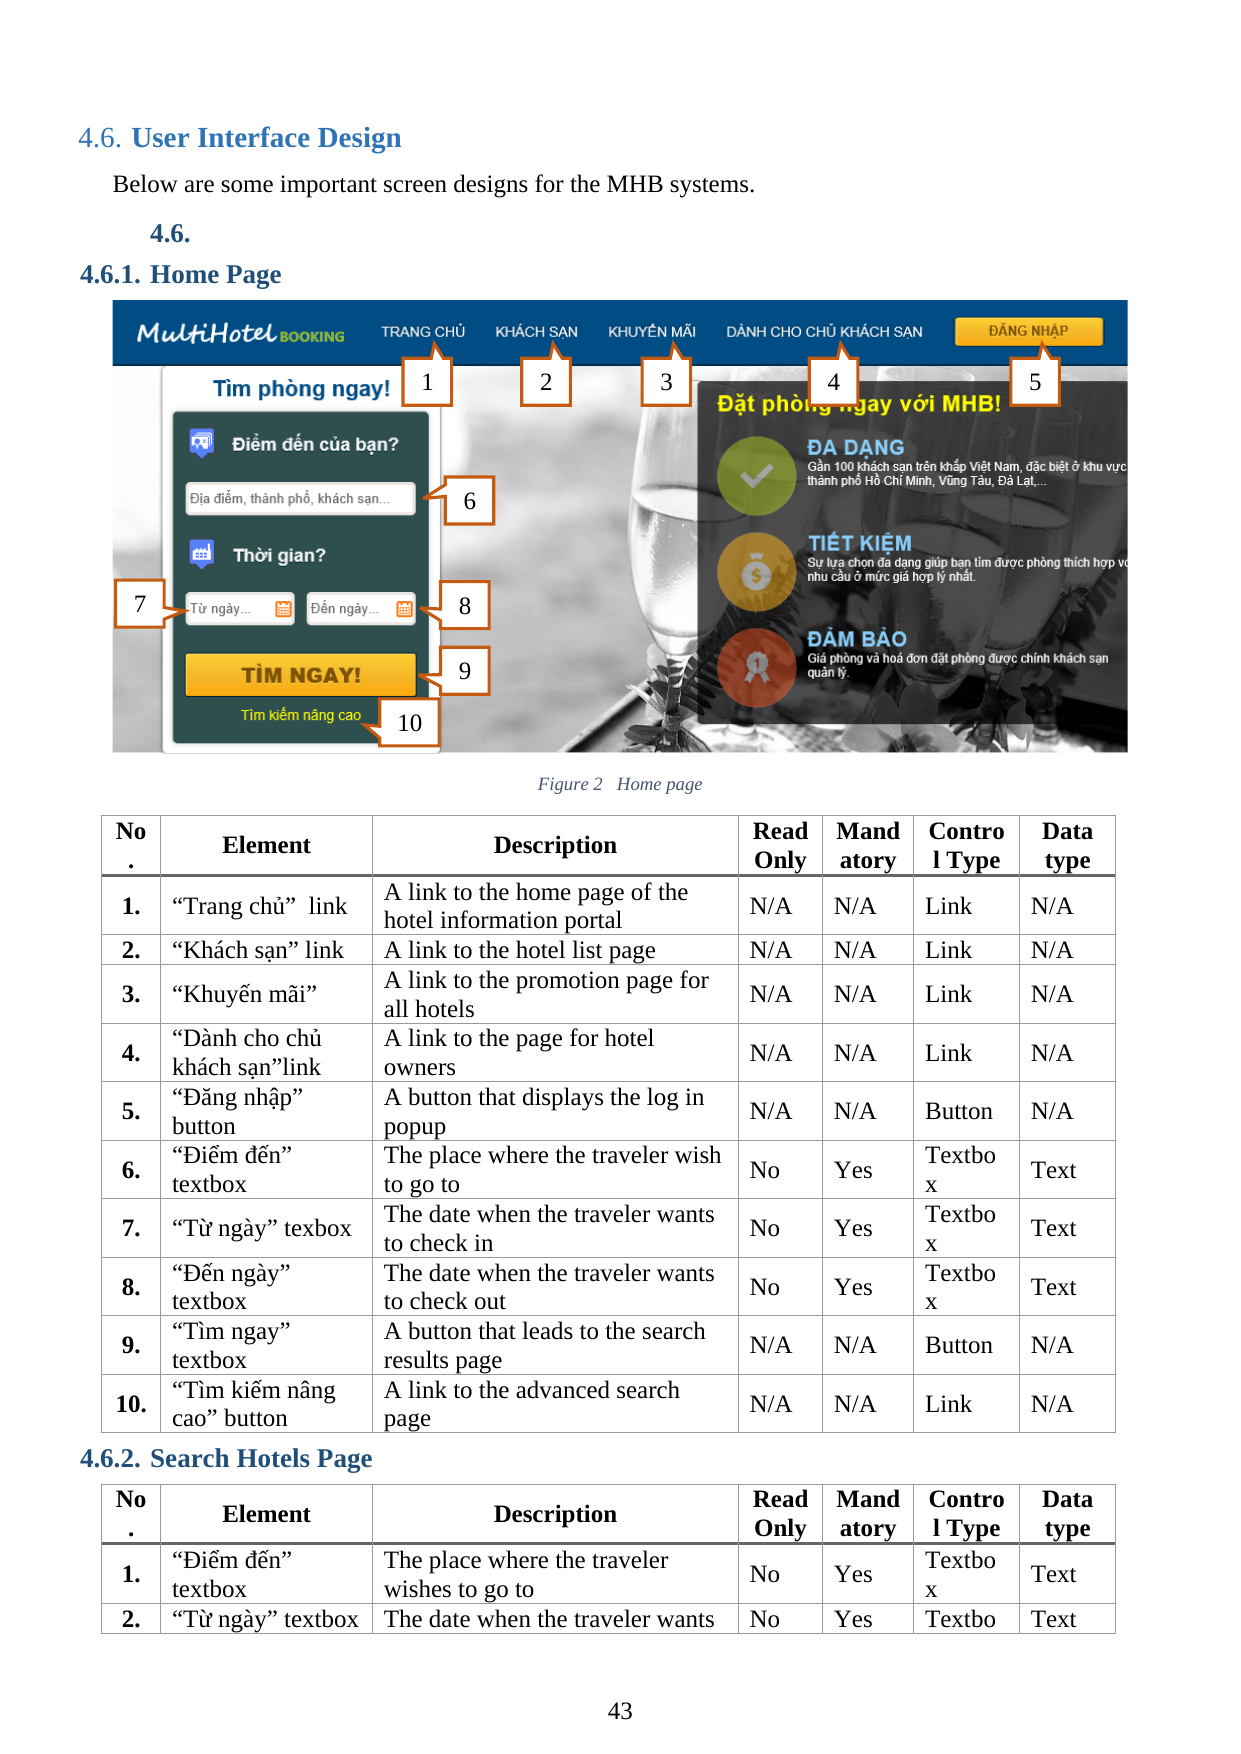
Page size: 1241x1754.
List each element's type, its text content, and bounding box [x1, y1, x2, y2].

table_cell A button that displays the log in popup [373, 1082, 738, 1139]
table_cell “Tìm kiếm nâng cao” button [161, 1375, 372, 1432]
table_cell “Đến ngày” textbox [161, 1258, 372, 1315]
table_cell A link to the page for hotel owners [373, 1024, 738, 1081]
table_cell A link to the hotel list page [373, 935, 738, 964]
table_cell N/A [823, 1375, 913, 1432]
table_header Element [161, 1485, 372, 1542]
table_cell N/A [823, 965, 913, 1022]
table_cell N/A [739, 877, 822, 934]
table_cell N/A [1020, 965, 1115, 1022]
table_cell 4. [102, 1024, 160, 1081]
table_cell N/A [739, 1082, 822, 1139]
table_cell Link [914, 877, 1019, 934]
table_cell Link [914, 1375, 1019, 1432]
table_cell Button [914, 1316, 1019, 1374]
table_cell N/A [739, 1375, 822, 1432]
table_cell N/A [1020, 935, 1115, 964]
text Figure 2 Home page [112, 773, 1128, 794]
table_cell Text [1020, 1199, 1115, 1257]
table_cell N/A [1020, 1024, 1115, 1081]
table_cell Link [914, 935, 1019, 964]
table_cell Yes [823, 1545, 913, 1603]
table_cell “Từ ngày” textbox [161, 1604, 372, 1632]
table_cell The place where the traveler wish to go to [373, 1141, 738, 1198]
table_cell 2. [102, 1604, 160, 1632]
table_cell No [739, 1604, 822, 1632]
table_cell Link [914, 1024, 1019, 1081]
table_cell Textbox [914, 1141, 1019, 1198]
table_cell The place where the traveler wishes to go to [373, 1545, 738, 1603]
table_header Data type [1020, 816, 1115, 873]
table_cell “Trang chủ” link [161, 877, 372, 934]
table_cell N/A [823, 1024, 913, 1081]
table_cell N/A [823, 935, 913, 964]
table_cell Text [1020, 1545, 1115, 1603]
table_cell Yes [823, 1604, 913, 1632]
table_cell N/A [823, 1082, 913, 1139]
subtitle User Interface Design [122, 120, 1128, 154]
table_header Mandatory [823, 816, 913, 873]
table_header Mandatory [823, 1485, 913, 1542]
table_cell The date when the traveler wants to check in [373, 1199, 738, 1257]
table_header Element [161, 816, 372, 873]
table_header Control Type [914, 1485, 1019, 1542]
table_cell N/A [739, 1316, 822, 1374]
table_cell A link to the advanced search page [373, 1375, 738, 1432]
subtitle Home Page [141, 259, 1128, 290]
table_cell N/A [1020, 877, 1115, 934]
table_cell N/A [823, 1316, 913, 1374]
table_cell 1. [102, 877, 160, 934]
table_cell No [739, 1141, 822, 1198]
table_cell N/A [739, 965, 822, 1022]
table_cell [373, 1604, 738, 1632]
table_cell “Từ ngày” texbox [161, 1199, 372, 1257]
table_header Description [373, 1485, 738, 1542]
table_cell N/A [1020, 1316, 1115, 1374]
table_cell “Điểm đến” textbox [161, 1141, 372, 1198]
subtitle Search Hotels Page [141, 1442, 1128, 1473]
table_cell 1. [102, 1545, 160, 1603]
table_cell 10. [102, 1375, 160, 1432]
table_header No. [102, 1485, 160, 1542]
table_cell Yes [823, 1258, 913, 1315]
table_cell 6. [102, 1141, 160, 1198]
table_header Data type [1020, 1485, 1115, 1542]
table_cell 9. [102, 1316, 160, 1374]
table_cell “Đăng nhập” button [161, 1082, 372, 1139]
table_cell N/A [739, 935, 822, 964]
table_cell A link to the promotion page for all hotels [373, 965, 738, 1022]
table_cell The date when the traveler wants to check out [373, 1258, 738, 1315]
table_header Read Only [739, 1485, 822, 1542]
table_cell 3. [102, 965, 160, 1022]
table_cell “Tìm ngay” textbox [161, 1316, 372, 1374]
text Below are some important screen designs for the MHB systems. [112, 169, 1128, 198]
table_cell No [739, 1545, 822, 1603]
table_cell Link [914, 965, 1019, 1022]
table_cell N/A [823, 877, 913, 934]
table_cell Text [1020, 1258, 1115, 1315]
table_cell A button that leads to the search results page [373, 1316, 738, 1374]
table_cell N/A [1020, 1375, 1115, 1432]
table_cell Text [1020, 1141, 1115, 1198]
table_cell “Dành cho chủ khách sạn”link [161, 1024, 372, 1081]
table_cell 8. [102, 1258, 160, 1315]
table_cell “Khách sạn” link [161, 935, 372, 964]
table_header Read Only [739, 816, 822, 873]
table_cell Textbox [914, 1258, 1019, 1315]
table_cell No [739, 1199, 822, 1257]
table_header Description [373, 816, 738, 873]
table_cell Text [1020, 1604, 1115, 1632]
table_cell Yes [823, 1141, 913, 1198]
table_cell 5. [102, 1082, 160, 1139]
table_cell A link to the home page of the hotel information portal [373, 877, 738, 934]
table_cell Textbox [914, 1545, 1019, 1603]
table_cell “Khuyến mãi” [161, 965, 372, 1022]
table_cell 2. [102, 935, 160, 964]
table_cell N/A [739, 1024, 822, 1081]
table_cell No [739, 1258, 822, 1315]
table_cell Yes [823, 1199, 913, 1257]
table_header Control Type [914, 816, 1019, 873]
table_cell N/A [1020, 1082, 1115, 1139]
table_cell Button [914, 1082, 1019, 1139]
table_header No. [102, 816, 160, 873]
table_cell “Điểm đến” textbox [161, 1545, 372, 1603]
table_cell Textbox [914, 1199, 1019, 1257]
table_cell 7. [102, 1199, 160, 1257]
table_cell Textbox [914, 1604, 1019, 1632]
